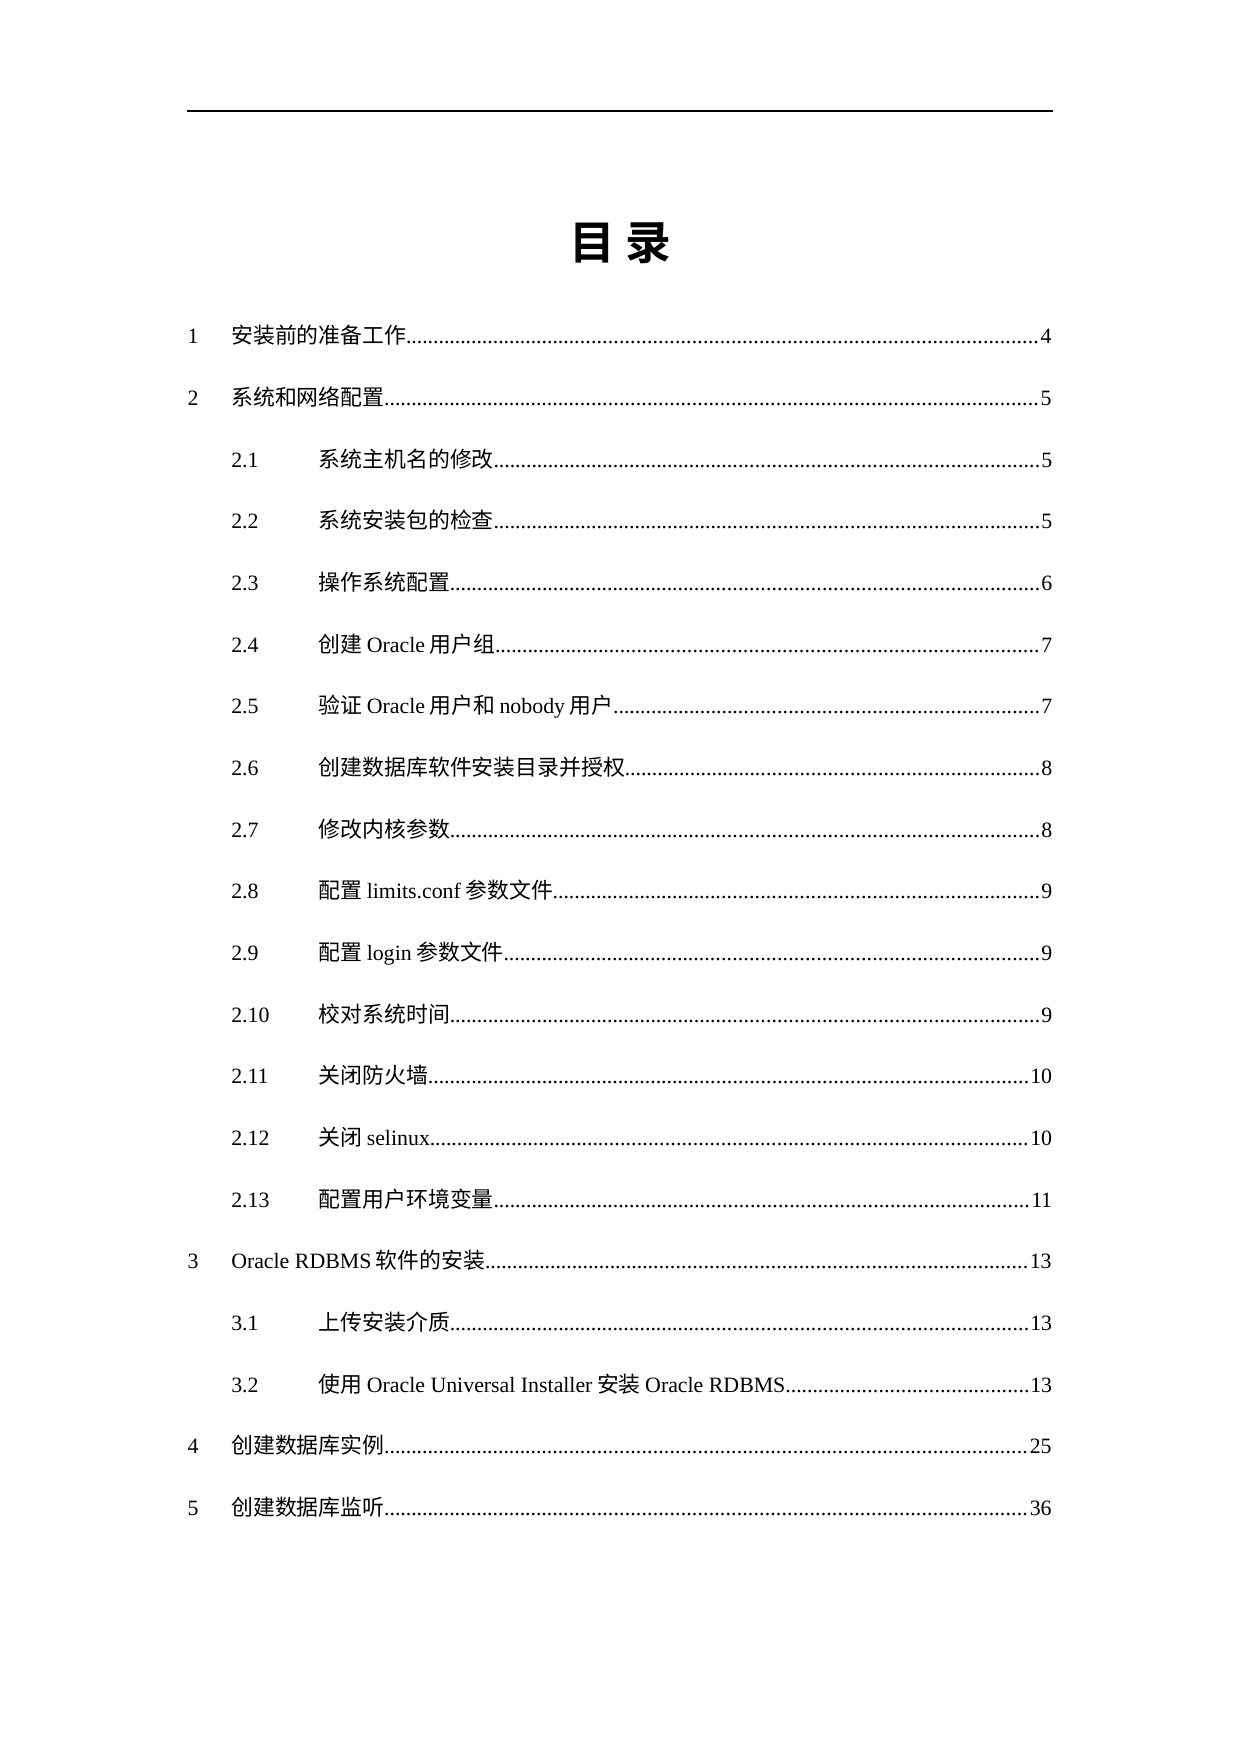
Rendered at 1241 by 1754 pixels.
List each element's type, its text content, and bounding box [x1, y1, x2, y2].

text 2.12 关闭selinux 10 [231, 1119, 1053, 1152]
text 2.8 配置limits.conf参数文件 9 [231, 873, 1053, 905]
text 2.6 创建数据库软件安装目录并授权 8 [231, 749, 1053, 782]
text 2.2 系统安装包的检查 5 [231, 503, 1053, 535]
text 3.1 上传安装介质 13 [231, 1304, 1053, 1337]
text 2.4 创建Oracle用户组 7 [231, 626, 1053, 659]
text 1 安装前的准备工作 4 [187, 318, 1053, 350]
text 2.1 系统主机名的修改 5 [231, 441, 1053, 474]
text 2.9 配置login参数文件 9 [231, 934, 1053, 967]
text 2.11 关闭防火墙 10 [231, 1058, 1053, 1090]
text 2.3 操作系统配置 6 [231, 564, 1053, 597]
text 2.7 修改内核参数 8 [231, 811, 1053, 844]
text 3 Oracle RDBMS软件的安装 13 [187, 1243, 1053, 1275]
text 2.13 配置用户环境变量 11 [231, 1181, 1053, 1214]
text 2.5 验证Oracle用户和nobody用户 7 [231, 688, 1053, 720]
text 2.10 校对系统时间 9 [231, 996, 1053, 1029]
text 3.2 使用Oracle Universal Installer安装Oracle RDBMS 13 [231, 1366, 1053, 1399]
text 4 创建数据库实例 25 [187, 1428, 1053, 1460]
text 2 系统和网络配置 5 [187, 379, 1053, 412]
text 5 创建数据库监听 36 [187, 1489, 1053, 1522]
text 目 录 [187, 191, 1053, 289]
